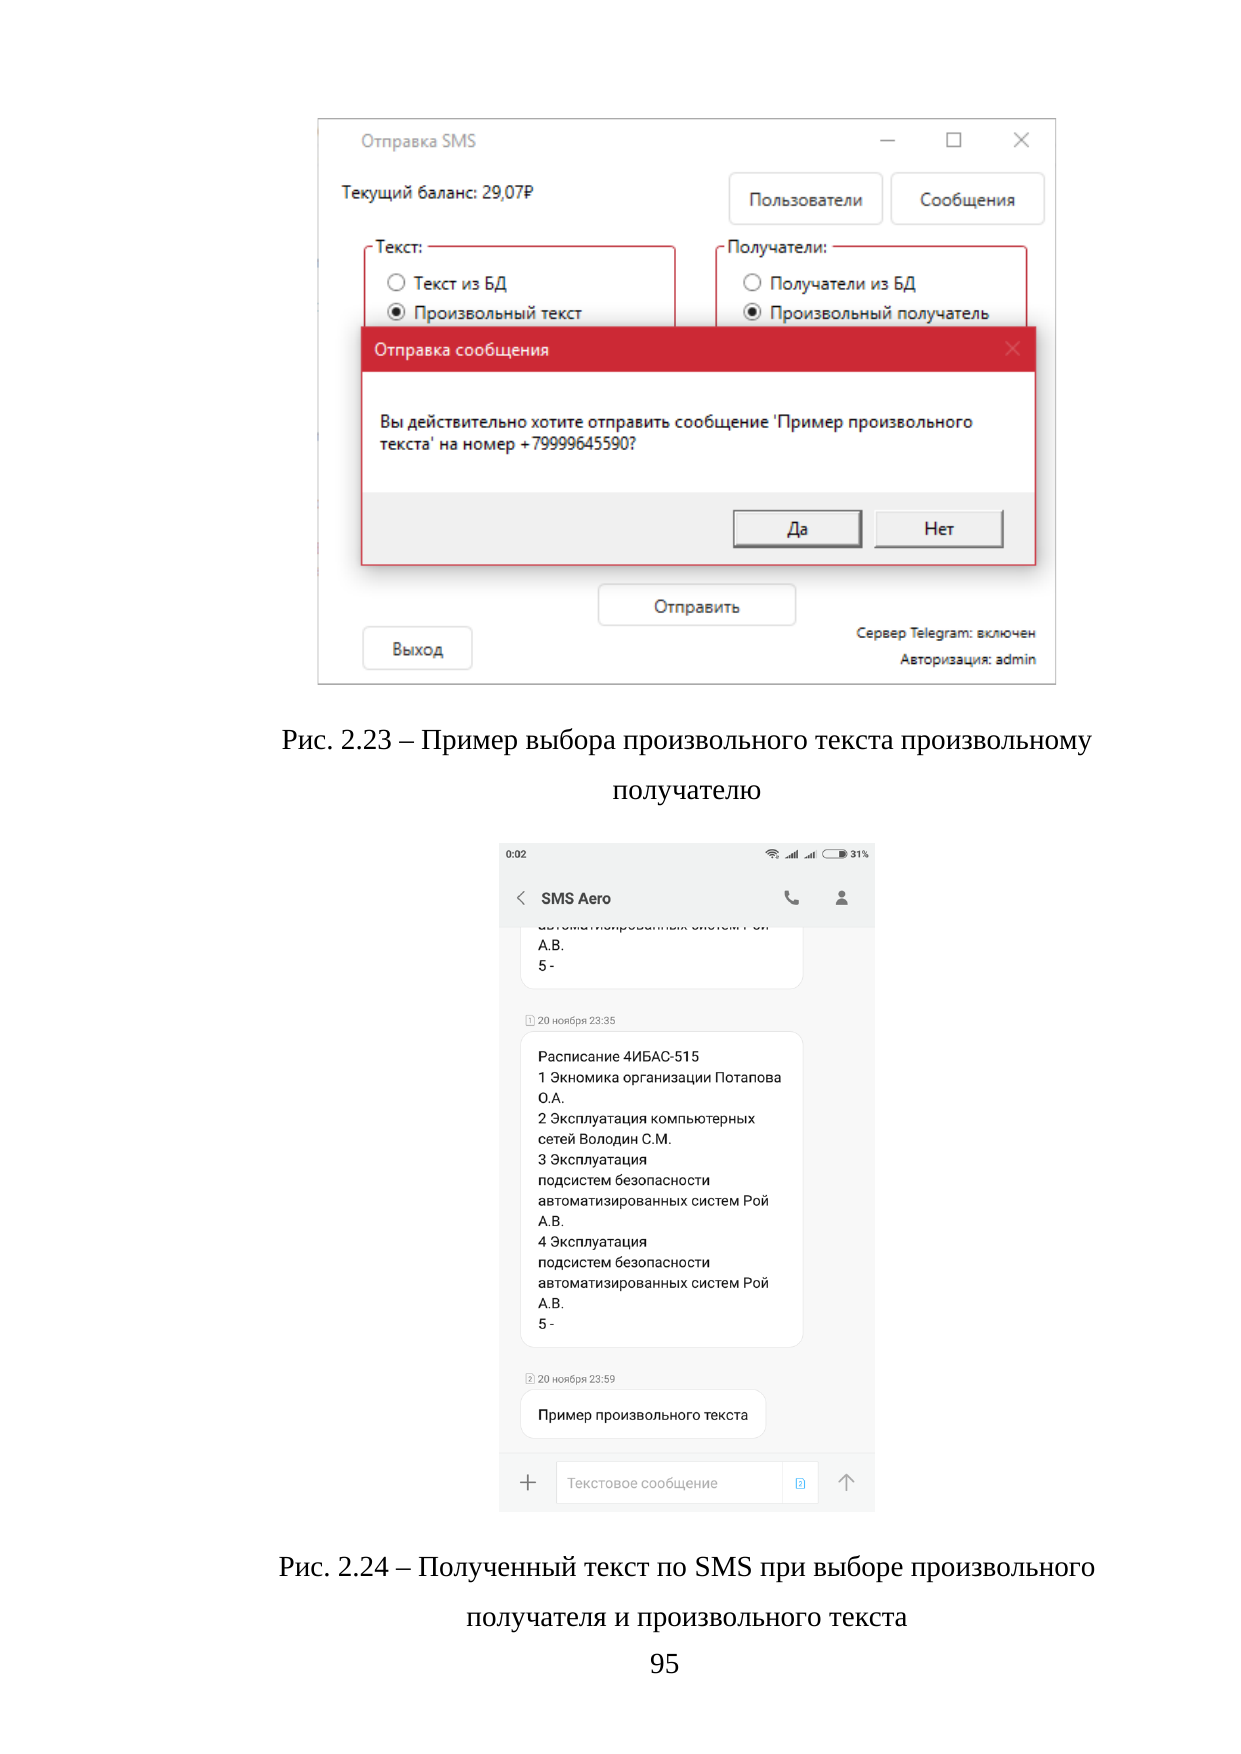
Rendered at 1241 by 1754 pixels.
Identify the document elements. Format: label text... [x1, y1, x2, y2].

text Рис. 2.24 – Полученный текст по SMS при выборе произвольного получателя и произвольного текста [222, 1549, 1152, 1633]
text Рис. 2.23 – Пример выбора произвольного текста произвольному получателю [222, 722, 1152, 806]
picture [499, 843, 875, 1512]
picture [317, 118, 1057, 685]
